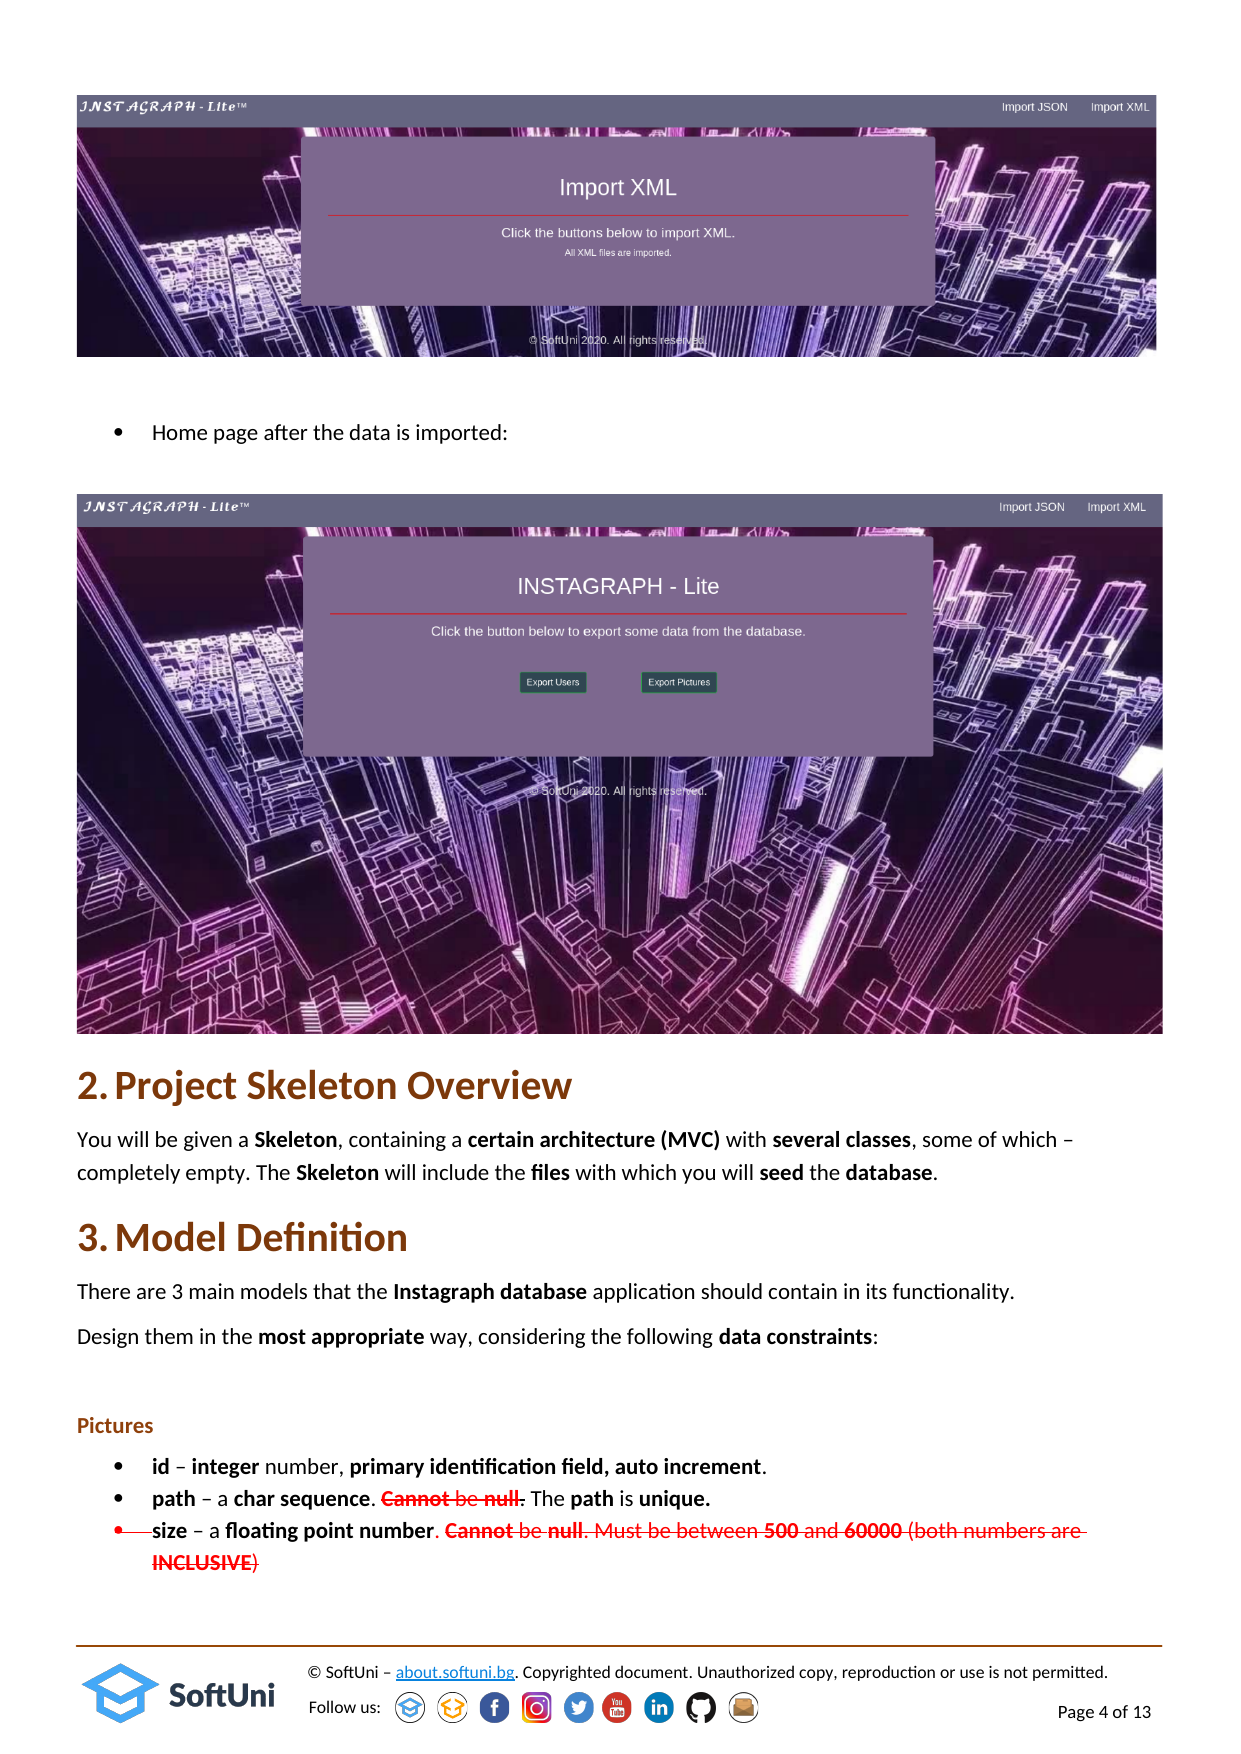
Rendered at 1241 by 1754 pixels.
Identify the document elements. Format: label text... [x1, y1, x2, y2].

list size – a floating point number. Cannot be null. Must be between 500 and 60000 (both numbers are INCLUSIVE) [114, 1516, 1163, 1577]
list id – integer number, primary identification field, auto increment. [114, 1452, 1163, 1480]
picture [76, 95, 1157, 357]
picture [75, 1658, 281, 1729]
picture [665, 1714, 674, 1723]
picture [644, 1714, 653, 1723]
picture [602, 1692, 632, 1723]
picture [658, 1705, 667, 1714]
subtitle Model Definition [77, 1211, 1163, 1261]
picture [522, 1692, 552, 1723]
picture [437, 1692, 468, 1723]
picture [665, 1692, 674, 1701]
text Design them in the most appropriate way, considering the following data constraints: [77, 1322, 1163, 1350]
picture [479, 1692, 510, 1723]
subtitle Project Skeleton Overview [77, 1059, 1163, 1109]
picture [644, 1692, 653, 1701]
picture [728, 1692, 759, 1723]
list Home page after the data is imported: [114, 418, 1163, 478]
picture [686, 1692, 716, 1723]
subtitle Pictures [77, 1411, 1163, 1439]
list path – a char sequence. Cannot be null. The path is unique. [114, 1484, 1163, 1512]
text You will be given a Skeleton, containing a certain architecture (MVC) with several classes, some of which – completely empty. The Skeleton will include the files with which you will seed the database. [77, 1125, 1163, 1186]
picture [395, 1692, 425, 1723]
picture [564, 1692, 594, 1723]
text There are 3 main models that the Instagraph database application should contain in its functionality. [77, 1277, 1163, 1305]
picture [76, 494, 1163, 1034]
